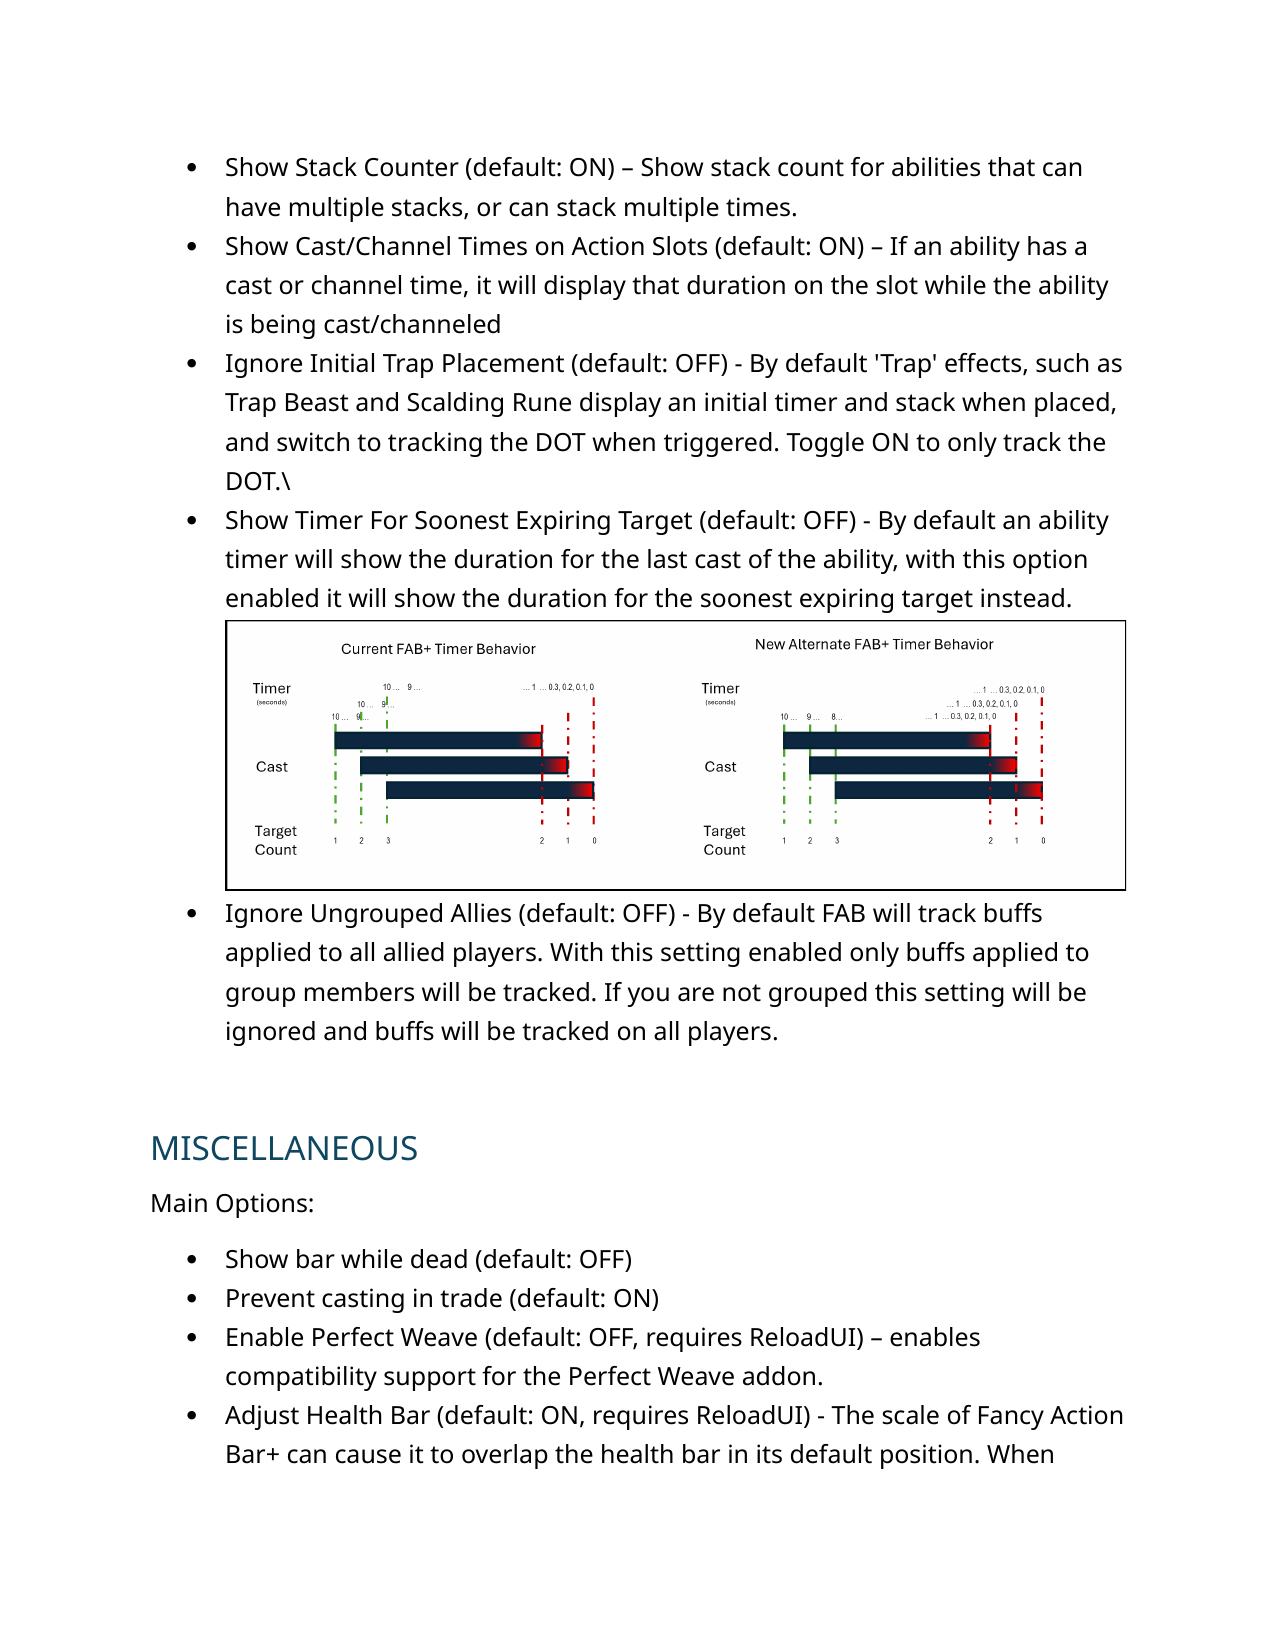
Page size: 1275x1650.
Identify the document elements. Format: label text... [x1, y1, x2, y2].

list Show bar while dead (default: OFF) [187, 1241, 1125, 1275]
list Ignore Ungrouped Allies (default: OFF) - By default FAB will track buffs applied to all allied players. With this setting enabled only buffs applied to group members will be tracked. If you are not grouped this setting will be ignored and buffs will be tracked on all players. [187, 896, 1125, 1047]
list Show Timer For Soonest Expiring Target (default: OFF) - By default an ability timer will show the duration for the last cast of the ability, with this option enabled it will show the duration for the soonest expiring target instead. [187, 502, 1125, 615]
list Prevent casting in trade (default: ON) [187, 1281, 1125, 1314]
subtitle MISCELLANEOUS [150, 1125, 1125, 1170]
list Show Stack Counter (default: ON) – Show stack count for abilities that can have multiple stacks, or can stack multiple times. [187, 150, 1125, 223]
list Enable Perfect Weave (default: OFF, requires ReloadUI) – enables compatibility support for the Perfect Weave addon. [187, 1320, 1125, 1393]
list Show Cast/Channel Times on Action Slots (default: ON) – If an ability has a cast or channel time, it will display that duration on the slot while the ability is being cast/channeled [187, 228, 1125, 341]
picture [225, 620, 1127, 891]
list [187, 1398, 1125, 1471]
text Main Options: [150, 1186, 1125, 1219]
list Ignore Initial Trap Placement (default: OFF) - By default 'Trap' effects, such as Trap Beast and Scalding Rune display an initial timer and stack when placed, and switch to tracking the DOT when triggered. Toggle ON to only track the DOT.\ [187, 346, 1125, 497]
